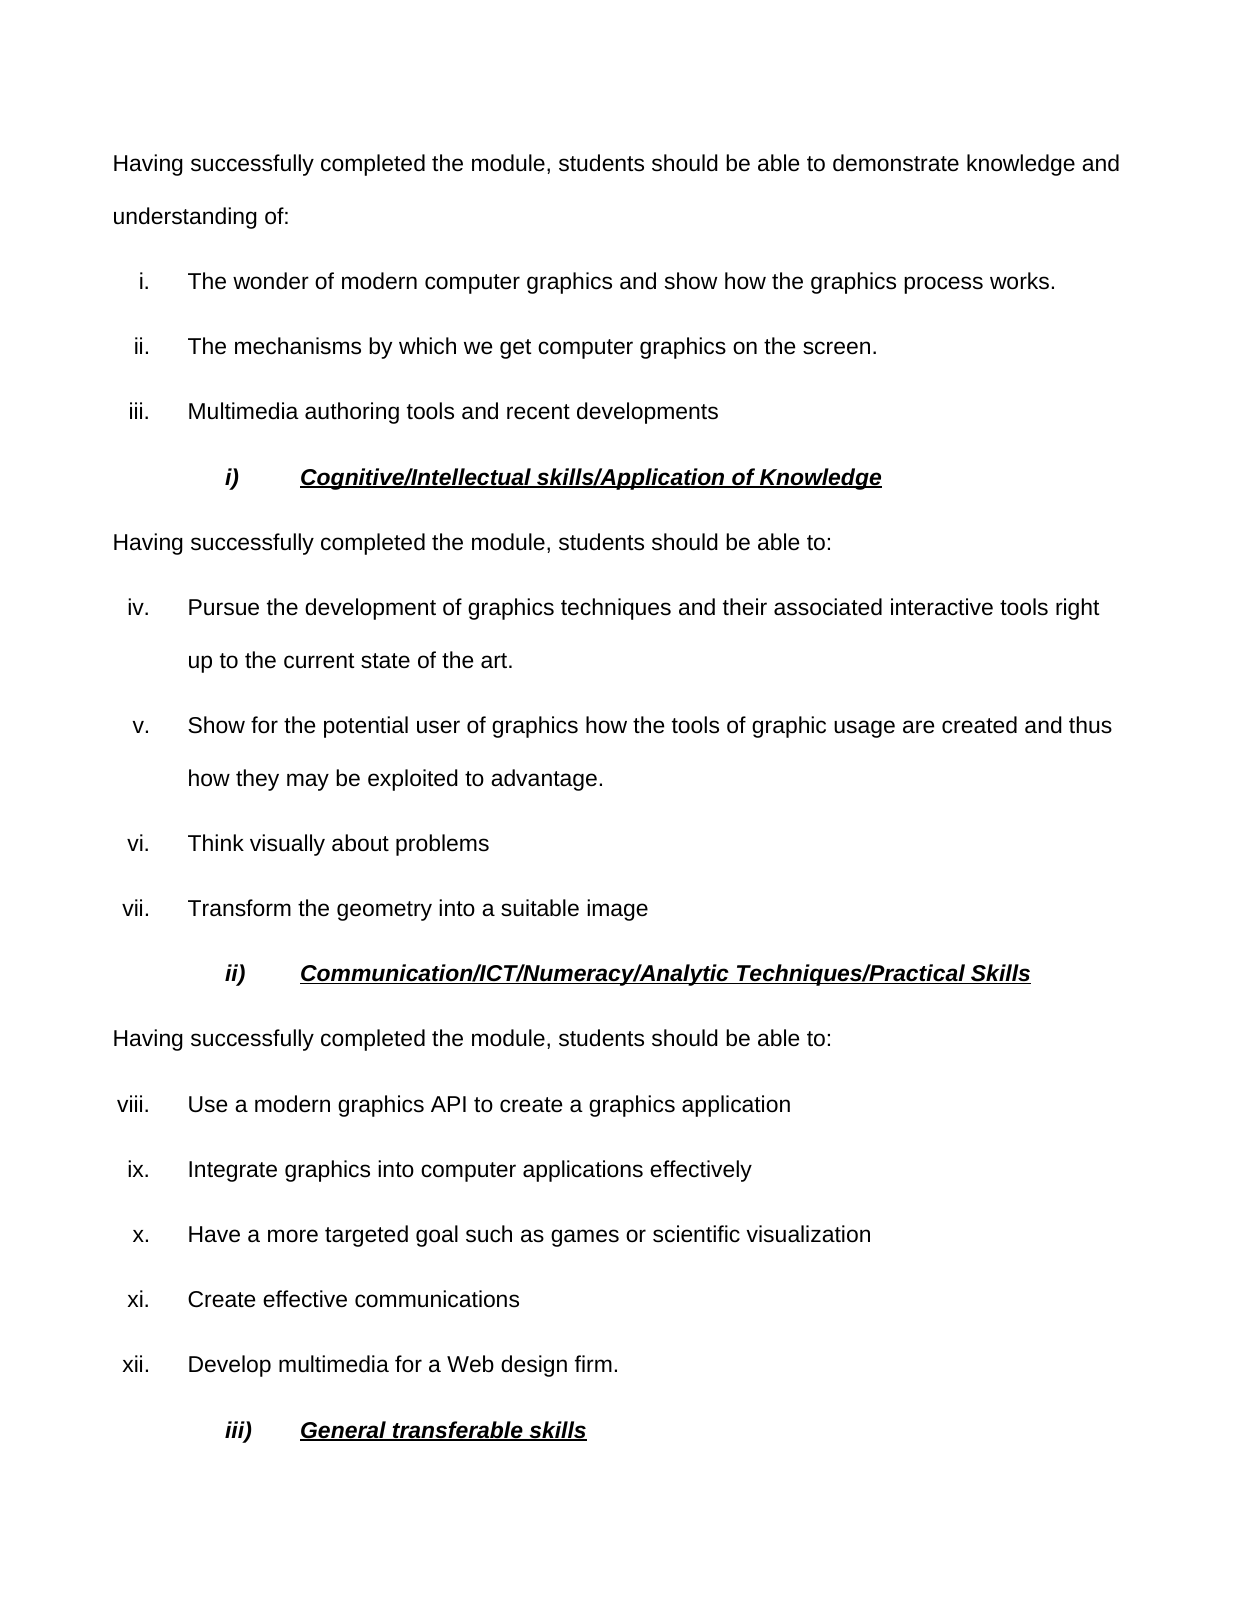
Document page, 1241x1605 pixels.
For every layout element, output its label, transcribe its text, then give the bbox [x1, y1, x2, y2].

list Use a modern graphics API to create a graphics application [150, 1091, 1128, 1117]
list Multimedia authoring tools and recent developments [150, 398, 1128, 425]
list Show for the potential user of graphics how the tools of graphic usage are created and thus how they may be exploited to advantage. [150, 712, 1128, 791]
list Think visually about problems [150, 830, 1128, 856]
list The mechanisms by which we get computer graphics on the screen. [150, 333, 1128, 359]
list Cognitive/Intellectual skills/Application of Knowledge [225, 463, 1128, 490]
list Create effective communications [150, 1286, 1128, 1313]
list The wonder of modern computer graphics and show how the graphics process works. [150, 268, 1128, 294]
text Having successfully completed the module, students should be able to: [112, 529, 1128, 555]
list Develop multimedia for a Web design firm. [150, 1351, 1128, 1378]
text Having successfully completed the module, students should be able to: [112, 1025, 1128, 1052]
list Integrate graphics into computer applications effectively [150, 1156, 1128, 1182]
list Have a more targeted goal such as games or scientific visualization [150, 1221, 1128, 1247]
list Communication/ICT/Numeracy/Analytic Techniques/Practical Skills [225, 960, 1128, 987]
list Transform the geometry into a suitable image [150, 895, 1128, 921]
list Pursue the development of graphics techniques and their associated interactive tools right up to the current state of the art. [150, 594, 1128, 673]
text Having successfully completed the module, students should be able to demonstrate knowledge and understanding of: [112, 150, 1128, 229]
list General transferable skills [225, 1417, 1128, 1443]
